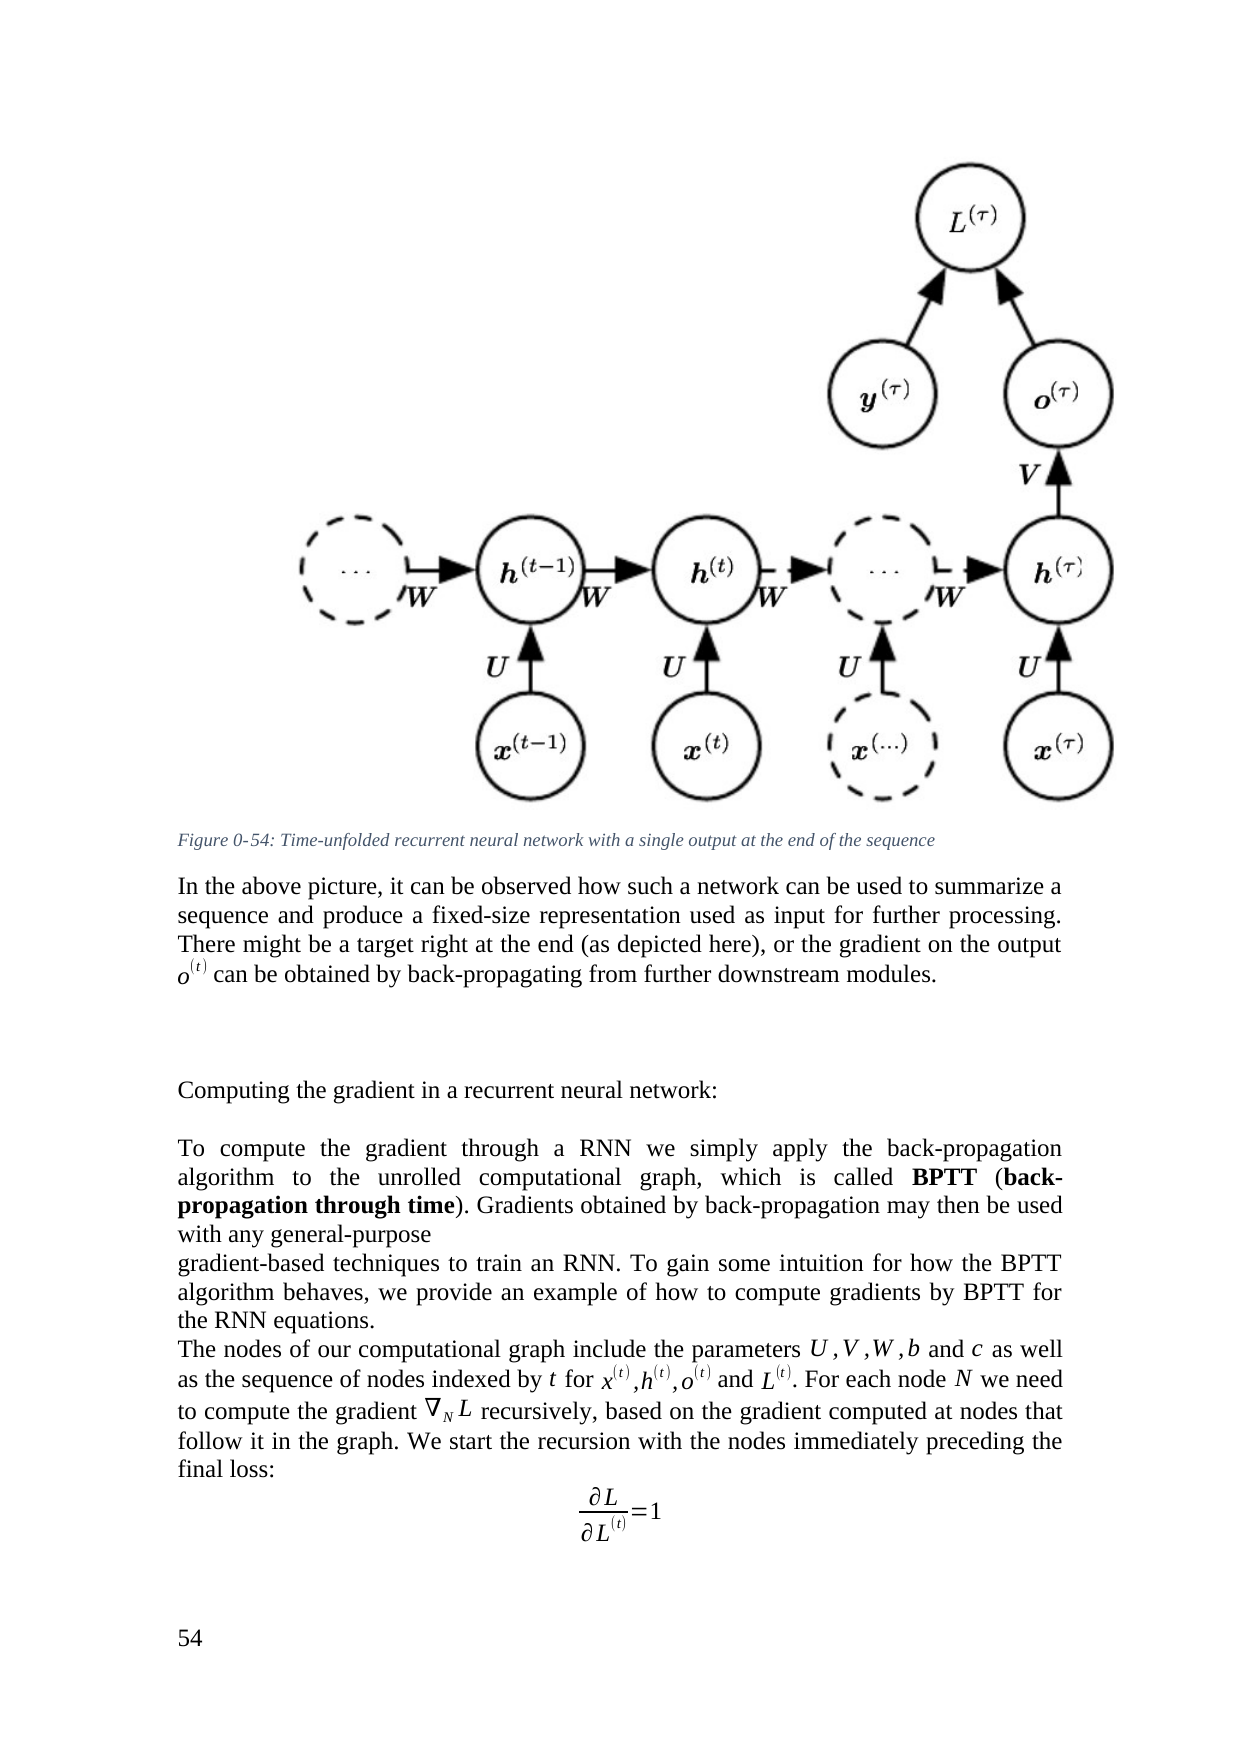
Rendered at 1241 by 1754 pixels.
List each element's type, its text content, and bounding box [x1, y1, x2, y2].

text Computing the gradient in a recurrent neural network: [177, 1075, 1063, 1104]
text The nodes of our computational graph include the parameters and as well as the sequence of nodes indexed by for and . For each node we need to compute the gradient recursively, based on the gradient computed at nodes that follow it in the graph. We start the recursion with the nodes immediately preceding the final loss: [177, 1334, 1063, 1483]
text gradient-based techniques to train an RNN. To gain some intuition for how the BPTT algorithm behaves, we provide an example of how to compute gradients by BPTT for the RNN equations. [177, 1248, 1063, 1334]
text In the above picture, it can be observed how such a network can be used to summarize a sequence and produce a fixed-size representation used as input for further processing. There might be a target right at the end (as depicted here), or the gradient on the output can be obtained by back-propagating from further downstream modules. [177, 871, 1063, 989]
text Figure 0-9: Time-unfolded recurrent neural network with a single output at the end of the sequence [177, 829, 1063, 851]
text To compute the gradient through a RNN we simply apply the back-propagation algorithm to the unrolled computational graph, which is called BPTT (back-propagation through time). Gradients obtained by back-propagation may then be used with any general-purpose [177, 1133, 1063, 1248]
picture [252, 147, 1138, 829]
